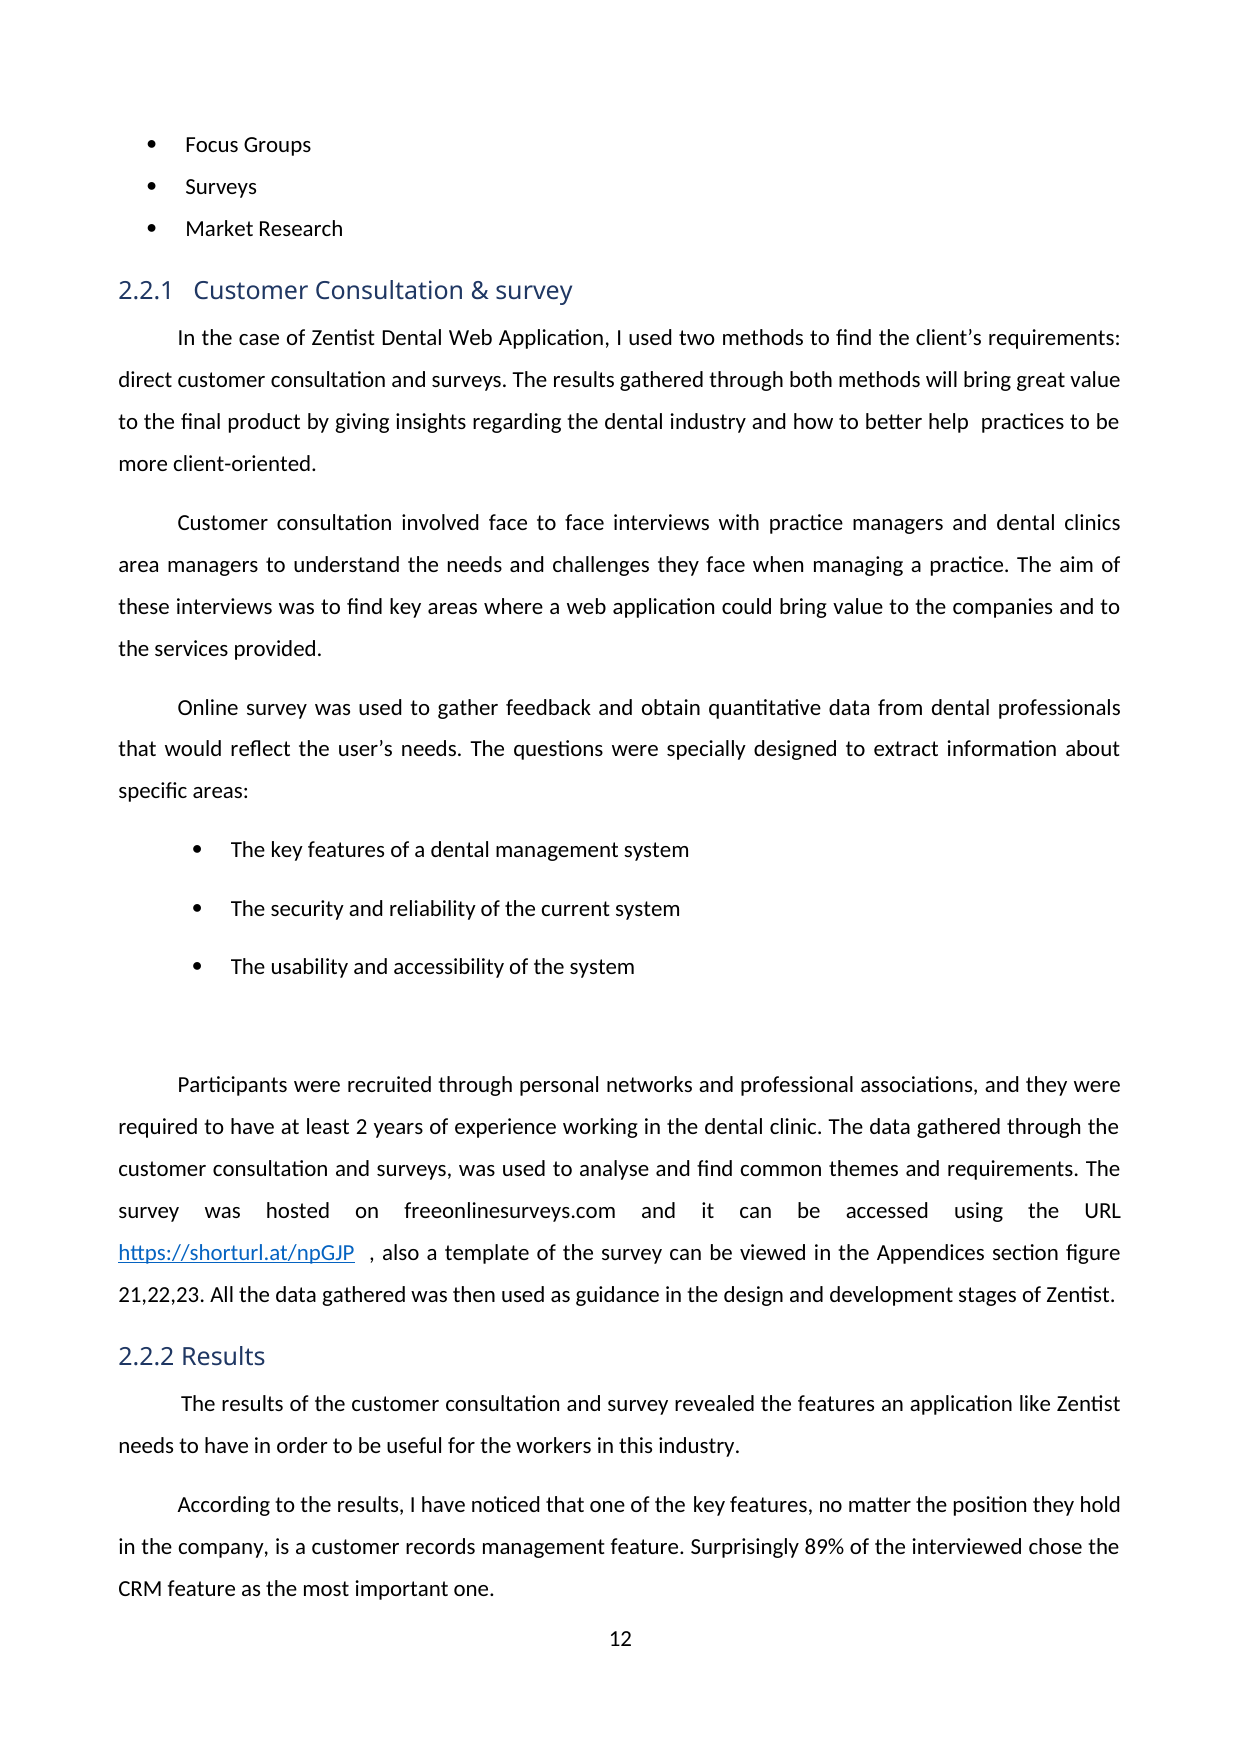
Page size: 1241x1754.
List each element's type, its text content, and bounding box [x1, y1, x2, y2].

list Focus Groups [148, 130, 1122, 158]
list The key features of a dental management system [193, 835, 1122, 863]
text According to the results, I have noticed that one of the key features, no matter the position they hold in the company, is a customer records management feature. Surprisingly 89% of the interviewed chose the CRM feature as the most important one. [118, 1490, 1122, 1602]
subtitle 2.2.1 Customer Consultation & survey [118, 272, 1122, 306]
text Online survey was used to gather feedback and obtain quantitative data from dental professionals that would reflect the user’s needs. The questions were specially designed to extract information about specific areas: [118, 693, 1122, 804]
list Surveys [148, 172, 1122, 200]
subtitle 2.2.2 Results [118, 1338, 1122, 1372]
text Customer consultation involved face to face interviews with practice managers and dental clinics area managers to understand the needs and challenges they face when managing a practice. The aim of these interviews was to find key areas where a web application could bring value to the companies and to the services provided. [118, 508, 1122, 662]
list The usability and accessibility of the system [193, 952, 1122, 981]
text Participants were recruited through personal networks and professional associations, and they were required to have at least 2 years of experience working in the dental clinic. The data gathered through the customer consultation and surveys, was used to analyse and find common themes and requirements. The survey was hosted on freeonlinesurveys.com and it can be accessed using the URL https://shorturl.at/npGJP , also a template of the survey can be viewed in the Appendices section figure 21,22,23. All the data gathered was then used as guidance in the design and development stages of Zentist. [118, 1070, 1122, 1308]
text In the case of Zentist Dental Web Application, I used two methods to find the client’s requirements: direct customer consultation and surveys. The results gathered through both methods will bring great value to the final product by giving insights regarding the dental industry and how to better help practices to be more client-oriented. [118, 323, 1122, 477]
text The results of the customer consultation and survey revealed the features an application like Zentist needs to have in order to be useful for the workers in this industry. [118, 1389, 1122, 1459]
list Market Research [148, 214, 1122, 242]
list The security and reliability of the current system [193, 894, 1122, 922]
